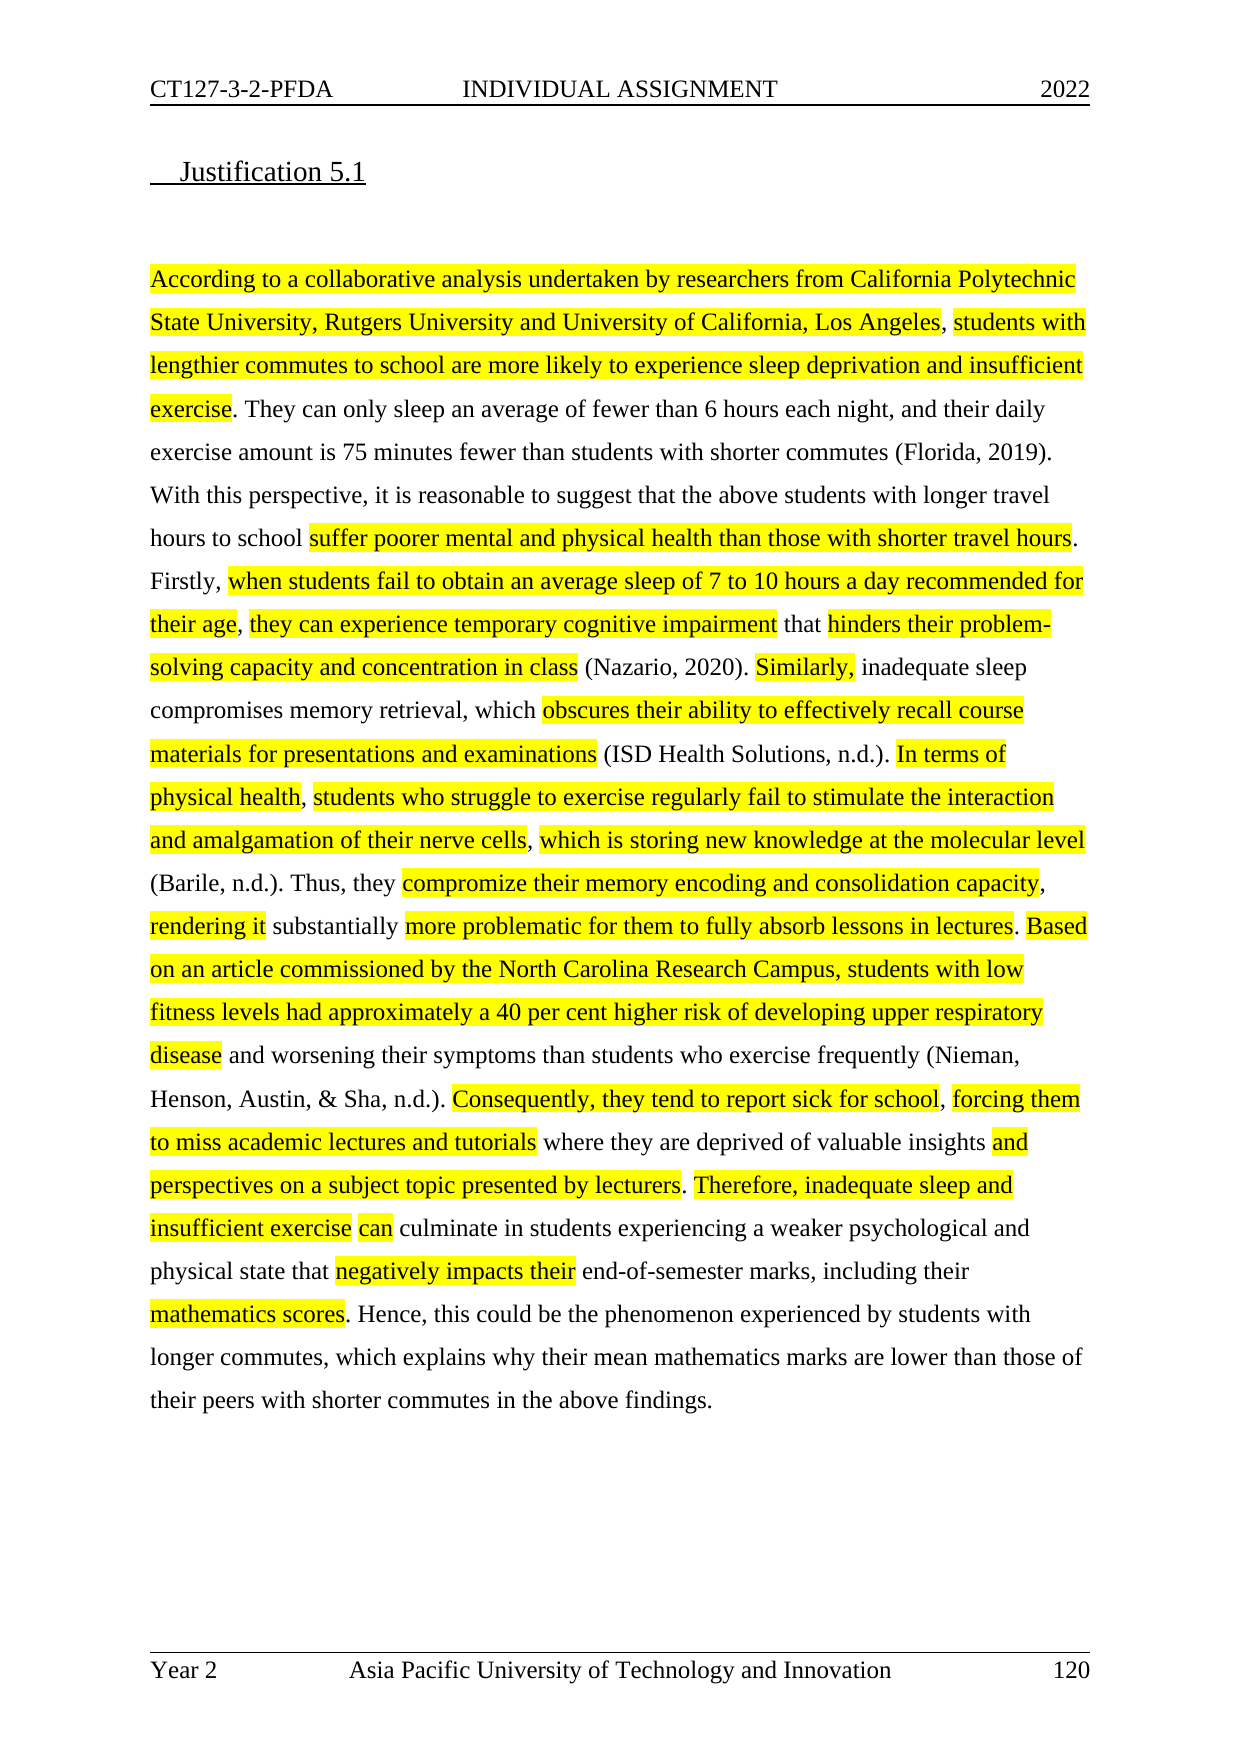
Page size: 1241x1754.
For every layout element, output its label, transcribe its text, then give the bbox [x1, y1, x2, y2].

text According to a collaborative analysis undertaken by researchers from California Polytechnic State University, Rutgers University and University of California, Los Angeles, students with lengthier commutes to school are more likely to experience sleep deprivation and insufficient exercise. They can only sleep an average of fewer than 6 hours each night, and their daily exercise amount is 75 minutes fewer than students with shorter commutes. With this perspective, it is reasonable to suggest that the above students with longer travel hours to school suffer poorer mental and physical health than those with shorter travel hours. Firstly, when students fail to obtain an average sleep of 7 to 10 hours a day recommended for their age, they can experience temporary cognitive impairment that hinders their problem-solving capacity and concentration in class. Similarly, inadequate sleep compromises memory retrieval, which obscures their ability to effectively recall course materials for presentations and examinations. In terms of physical health, students who struggle to exercise regularly fail to stimulate the interaction and amalgamation of their nerve cells, which is storing new knowledge at the molecular level. Thus, they compromize their memory encoding and consolidation capacity, rendering it substantially more problematic for them to fully absorb lessons in lectures. Based on an article commissioned by the North Carolina Research Campus, students with low fitness levels had approximately a 40 per cent higher risk of developing upper respiratory disease and worsening their symptoms than students who exercise frequently. Consequently, they tend to report sick for school, forcing them to miss academic lectures and tutorials where they are deprived of valuable insights and perspectives on a subject topic presented by lecturers. Therefore, inadequate sleep and insufficient exercise can culminate in students experiencing a weaker psychological and physical state that negatively impacts their end-of-semester marks, including their mathematics scores. Hence, this could be the phenomenon experienced by students with longer commutes, which explains why their mean mathematics marks are lower than those of their peers with shorter commutes in the above findings. [150, 264, 1090, 1414]
subtitle Justification 5.1 [150, 154, 1090, 188]
